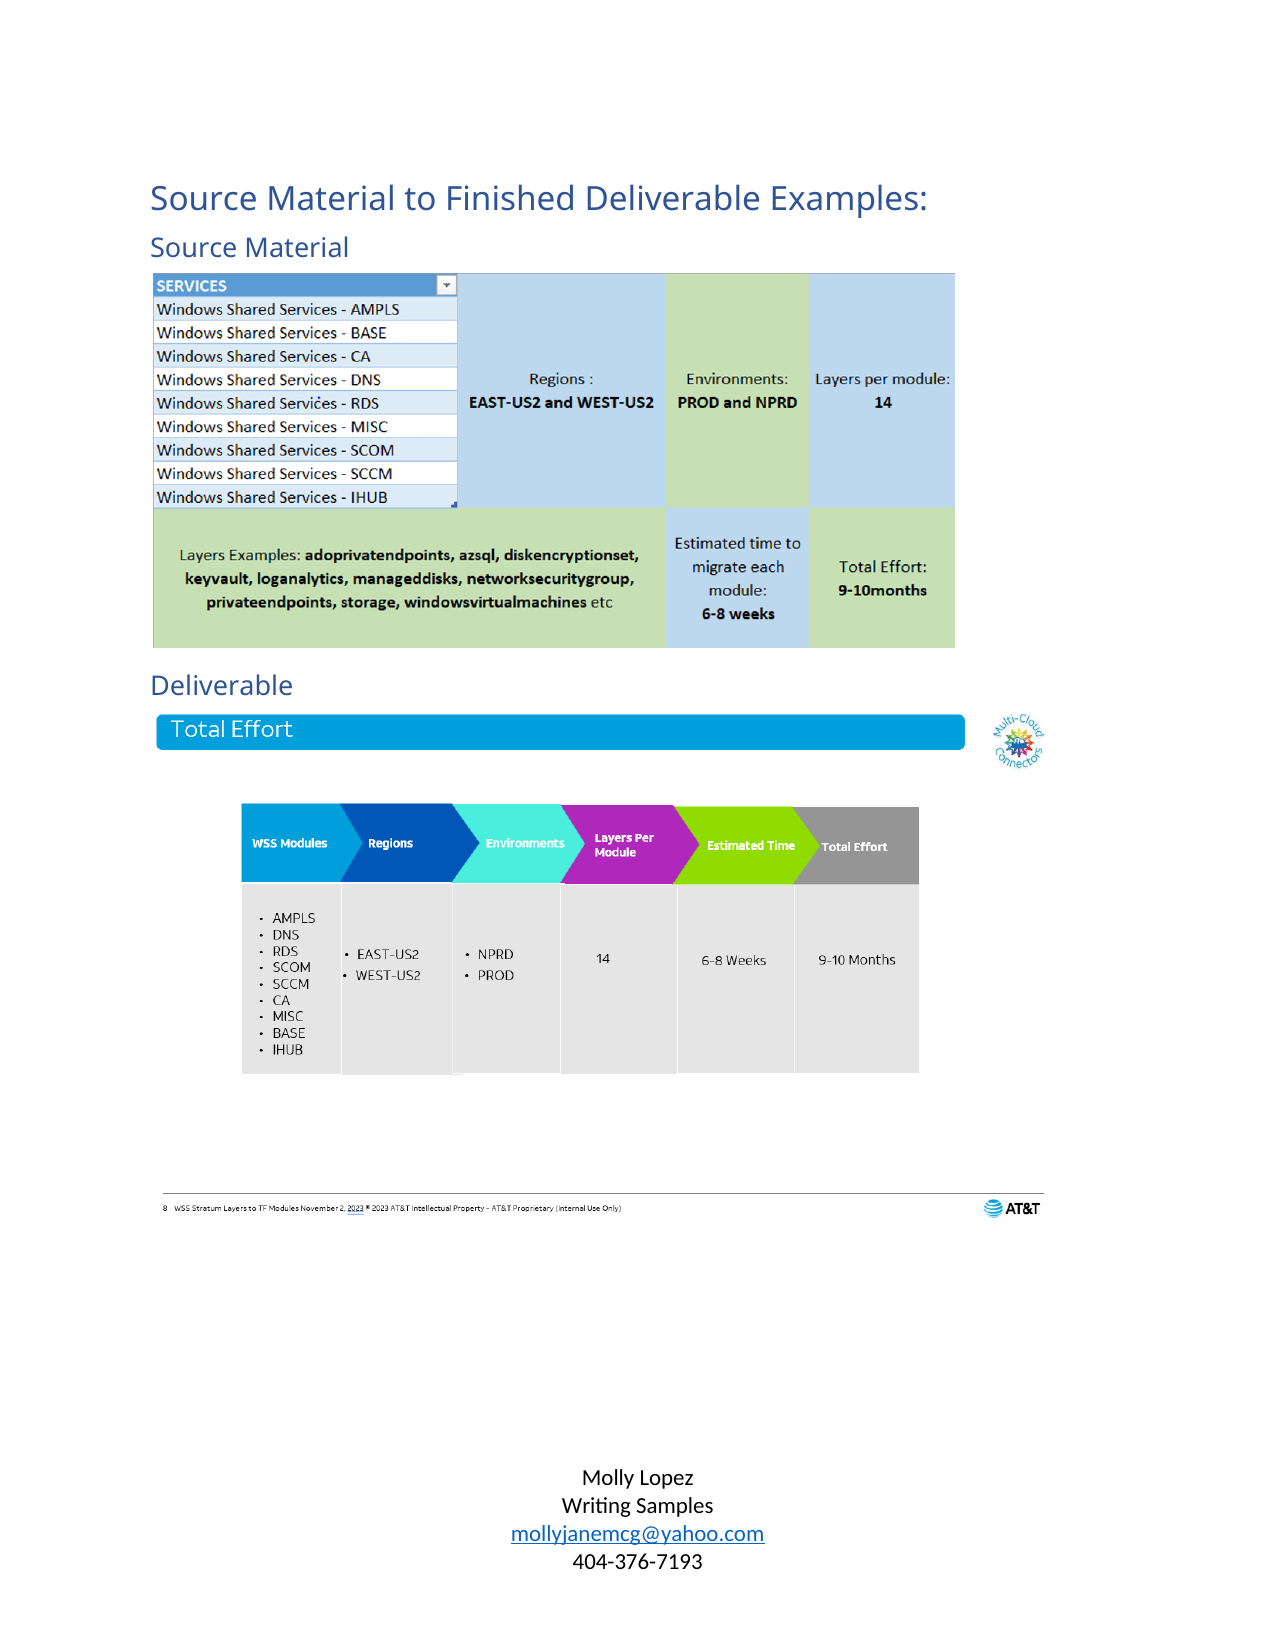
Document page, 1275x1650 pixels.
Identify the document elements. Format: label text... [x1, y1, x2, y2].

subtitle Source Material [150, 228, 1125, 265]
subtitle Source Material to Finished Deliverable Examples: [150, 175, 1125, 220]
picture [150, 267, 961, 648]
picture [150, 705, 1048, 1221]
subtitle Deliverable [150, 666, 1125, 703]
